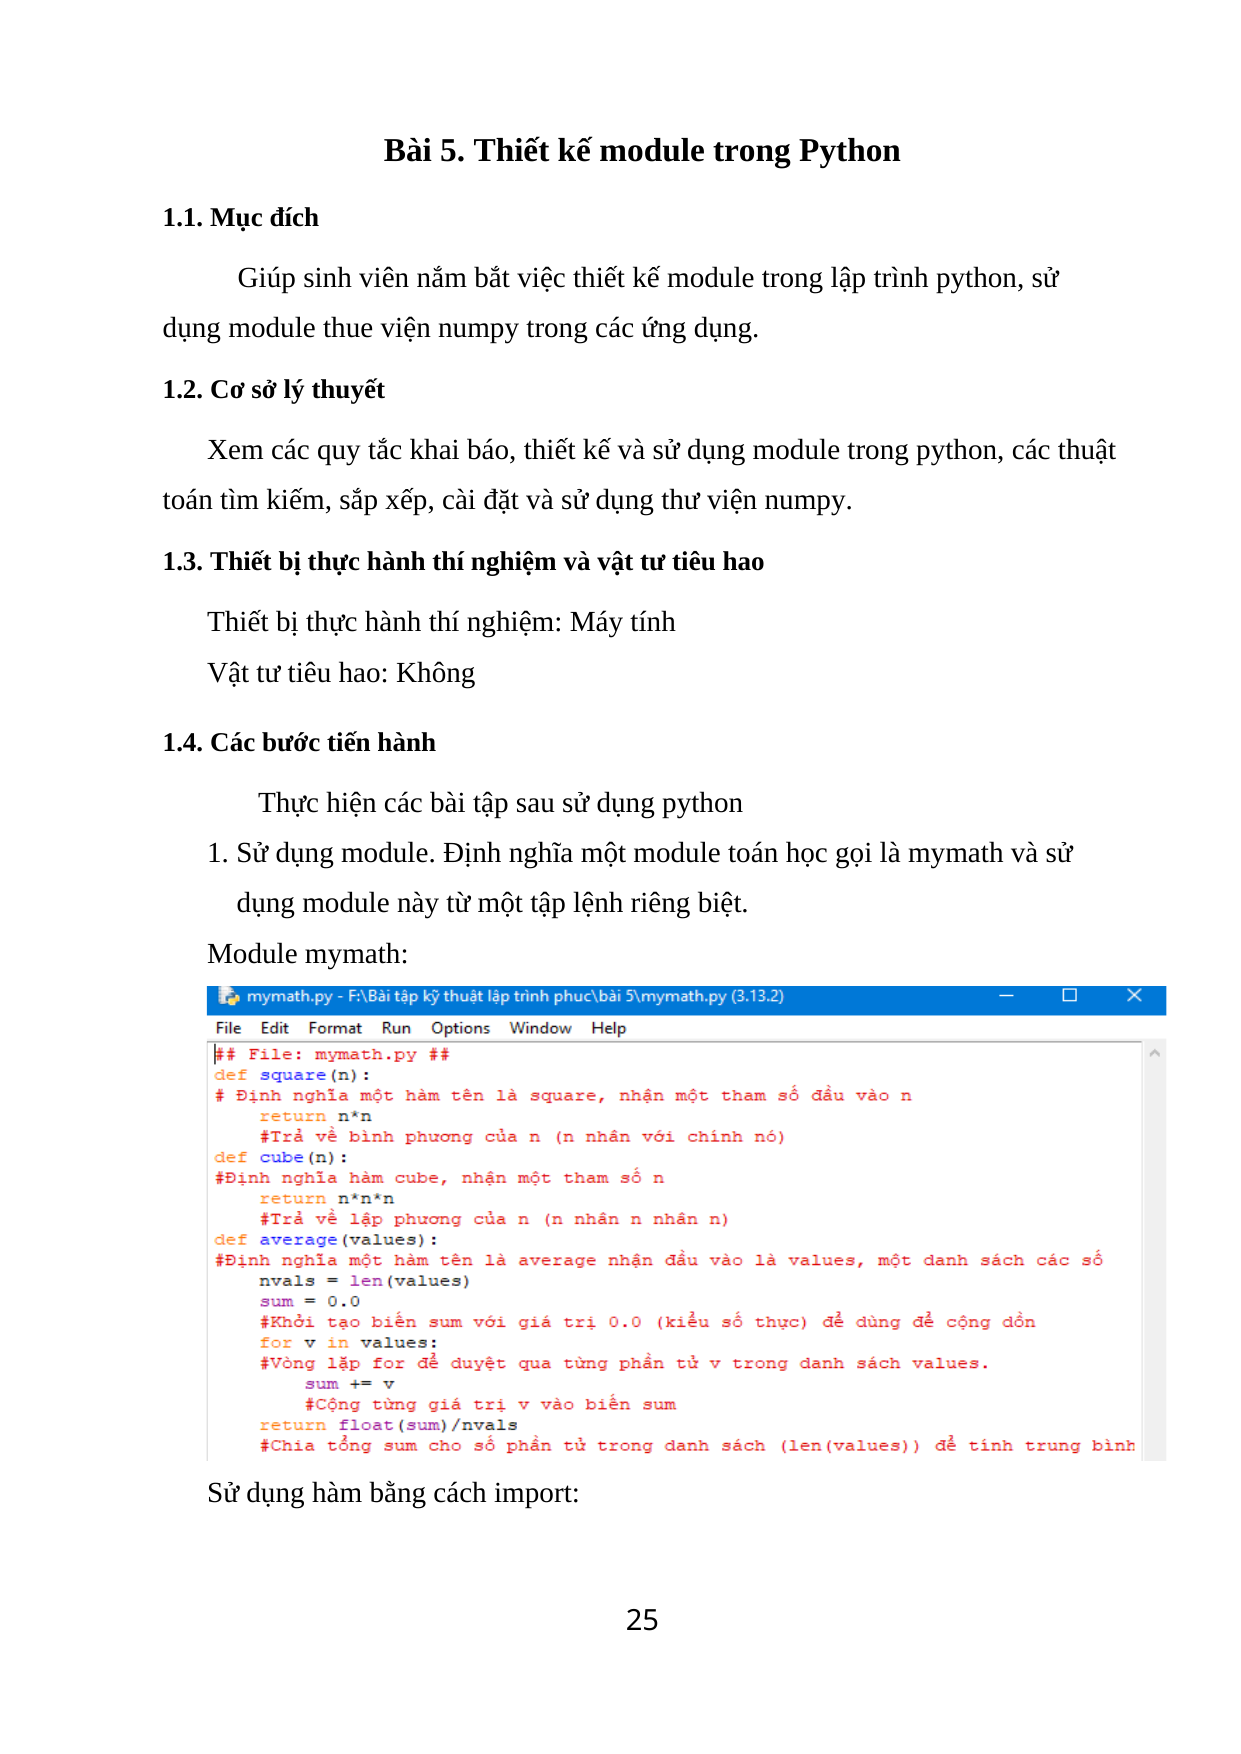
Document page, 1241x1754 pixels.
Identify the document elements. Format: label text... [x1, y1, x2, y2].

subtitle Mục đích [162, 201, 1122, 232]
list Thực hiện các bài tập sau sử dụng python [207, 785, 1122, 818]
subtitle Cơ sở lý thuyết [162, 373, 1122, 404]
text Xem các quy tắc khai báo, thiết kế và sử dụng module trong python, các thuật toán tìm kiếm, sắp xếp, cài đặt và sử dụng thư viện numpy. [162, 432, 1122, 516]
list Sử dụng hàm bằng cách import: [207, 1475, 1122, 1508]
list Vật tư tiêu hao: Không [207, 655, 1122, 688]
text Thiết bị thực hành thí nghiệm: Máy tính [162, 604, 1122, 638]
picture [206, 986, 1167, 1461]
subtitle Các bước tiến hành [162, 726, 1122, 757]
subtitle Thiết bị thực hành thí nghiệm và vật tư tiêu hao [162, 545, 1122, 576]
list 1. Sử dụng module. Định nghĩa một module toán học gọi là mymath và sử dụng module này từ một tập lệnh riêng biệt. [207, 835, 1122, 919]
list Module mymath: [207, 936, 1122, 969]
subtitle Bài 5. Thiết kế module trong Python [162, 131, 1122, 169]
text Giúp sinh viên nắm bắt việc thiết kế module trong lập trình python, sử dụng module thue viện numpy trong các ứng dụng. [162, 260, 1122, 344]
